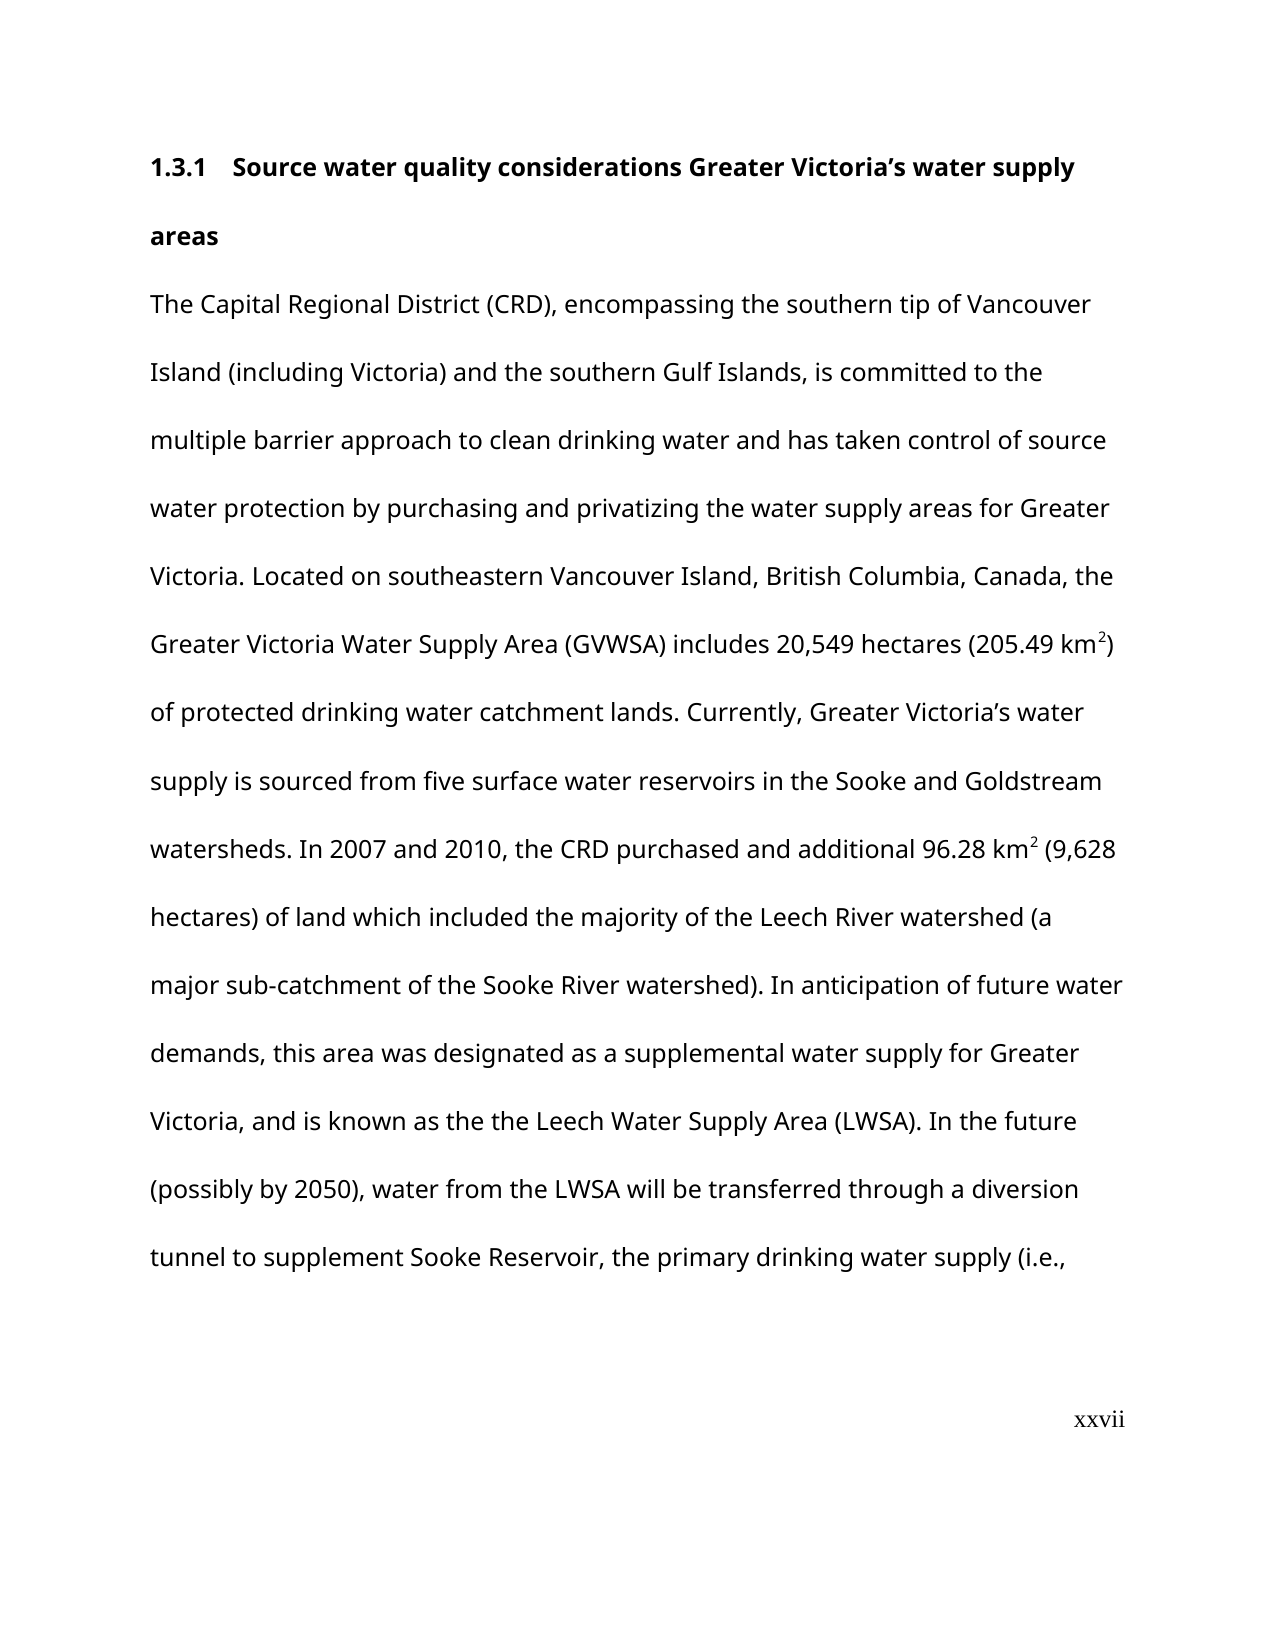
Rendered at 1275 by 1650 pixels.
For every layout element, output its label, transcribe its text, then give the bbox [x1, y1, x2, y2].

subtitle Source water quality considerations Greater Victoria’s water supply areas [150, 150, 1125, 252]
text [150, 286, 1125, 1274]
